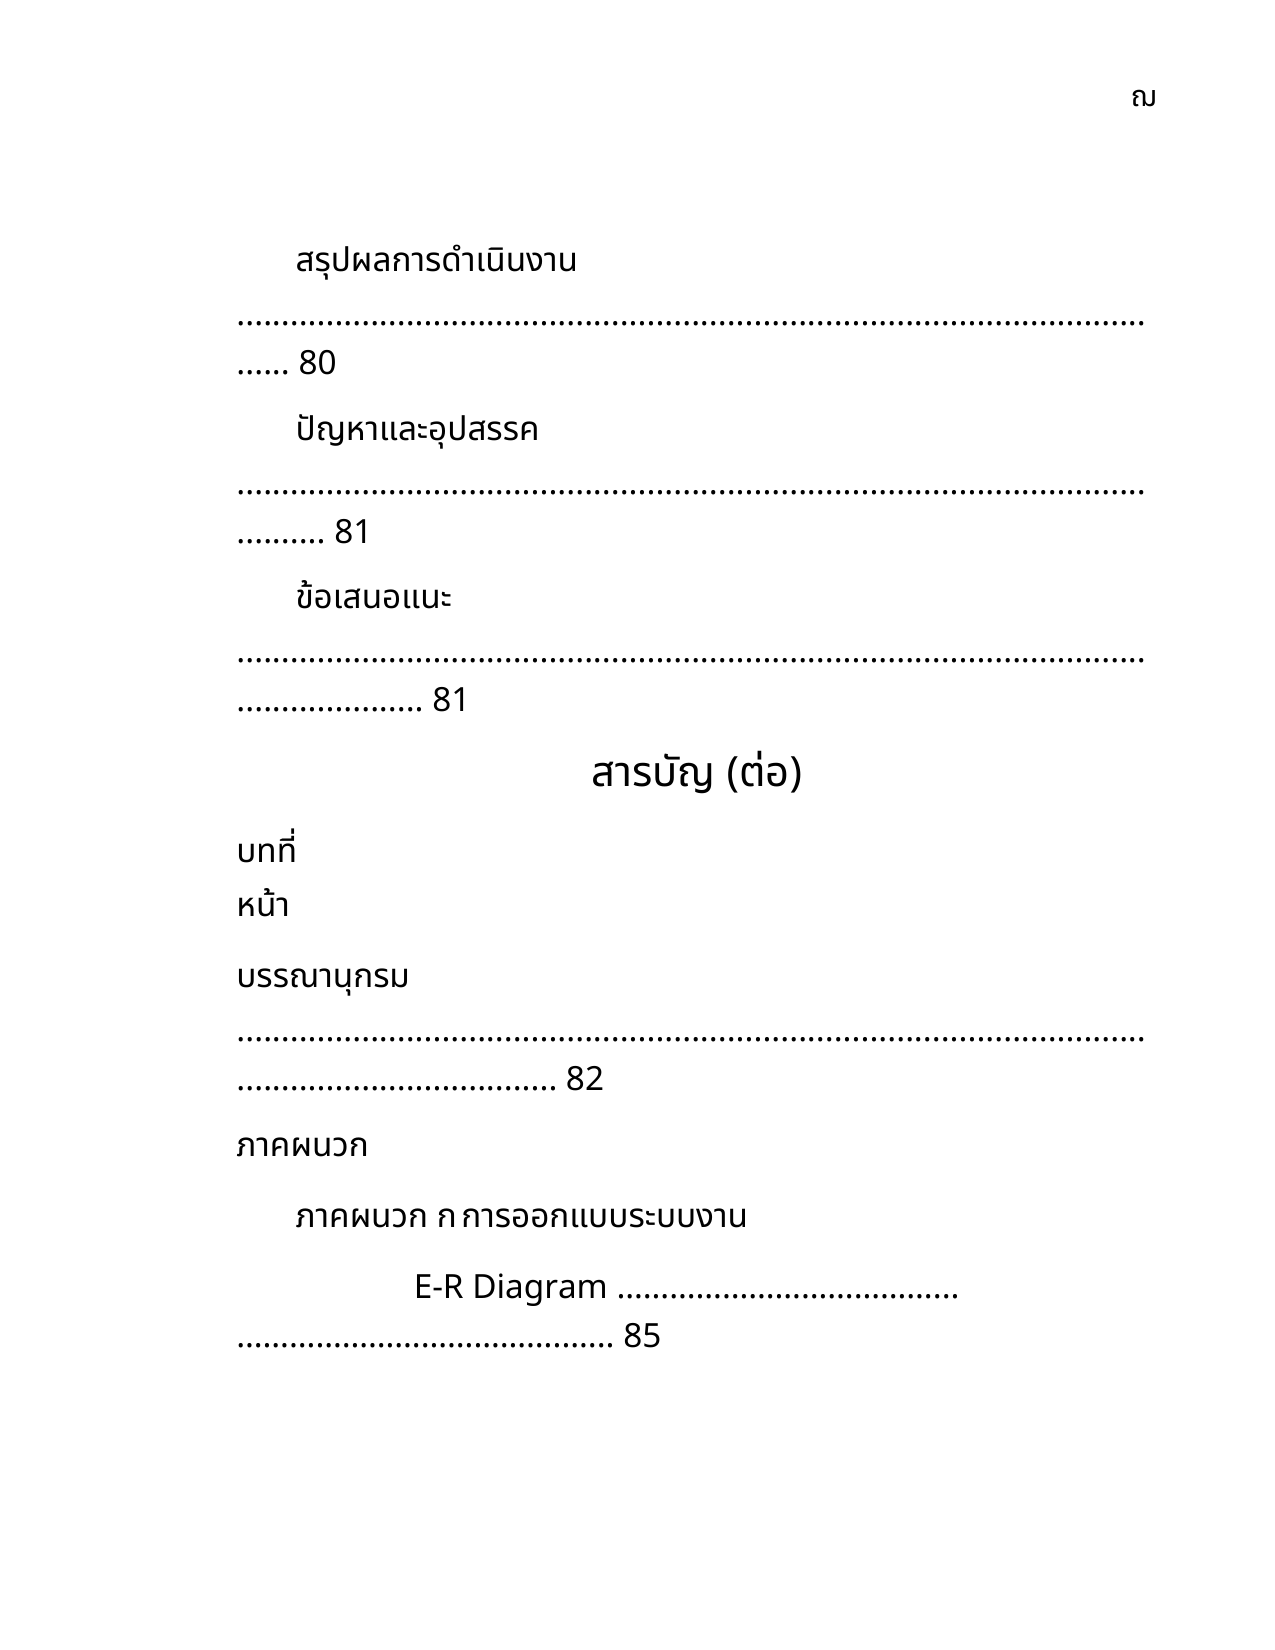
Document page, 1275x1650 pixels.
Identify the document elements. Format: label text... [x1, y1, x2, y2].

text ภาคผนวก ก การออกแบบระบบงาน [236, 1192, 1157, 1242]
text สรุปผลการดำเนินงาน ............................................................................................................ 80 [236, 236, 1157, 384]
text E-R Diagram ………………………………...……………………………….…... 85 [236, 1263, 1157, 1357]
text บรรณานุกรม .......................................................................................................................................... 82 [236, 952, 1157, 1101]
text ปัญหาและอุปสรรค ................................................................................................................ 81 [236, 405, 1157, 553]
text บทที่ หน้า [236, 827, 1157, 932]
text ภาคผนวก [236, 1121, 1157, 1171]
text ข้อเสนอแนะ ........................................................................................................................... 81 [236, 573, 1157, 722]
text สารบัญ (ต่อ) [236, 742, 1157, 805]
